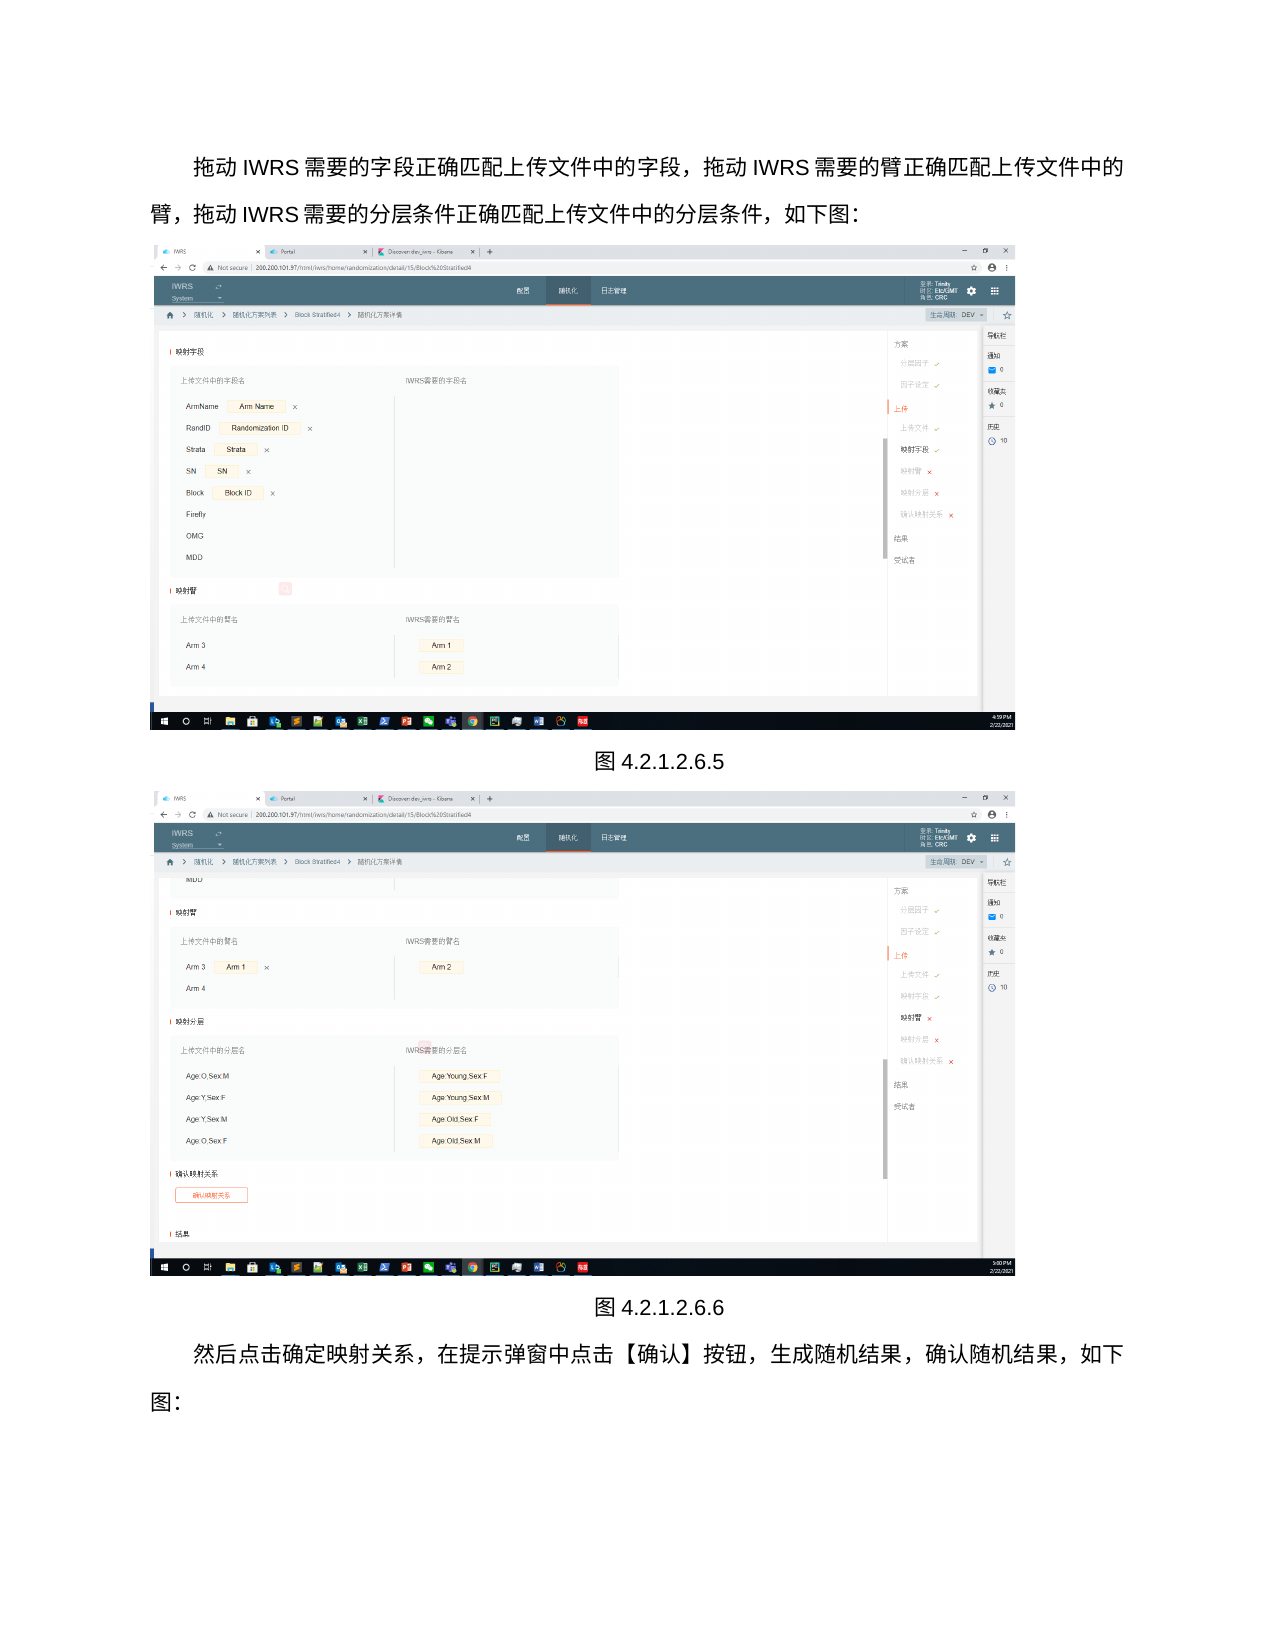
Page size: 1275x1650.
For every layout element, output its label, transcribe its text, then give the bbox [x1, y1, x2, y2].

text 拖动IWRS需要的字段正确匹配上传文件中的字段，拖动IWRS需要的臂正确匹配上传文件中的臂，拖动IWRS需要的分层条件正确匹配上传文件中的分层条件，如下图： [150, 150, 1125, 229]
text 图 4.2.1.2.6.5 [150, 744, 1125, 775]
picture [150, 791, 1016, 1276]
picture [150, 245, 1016, 730]
text 图 4.2.1.2.6.6 [150, 1290, 1125, 1321]
text 然后点击确定映射关系，在提示弹窗中点击【确认】按钮，生成随机结果，确认随机结果，如下图： [150, 1337, 1125, 1416]
